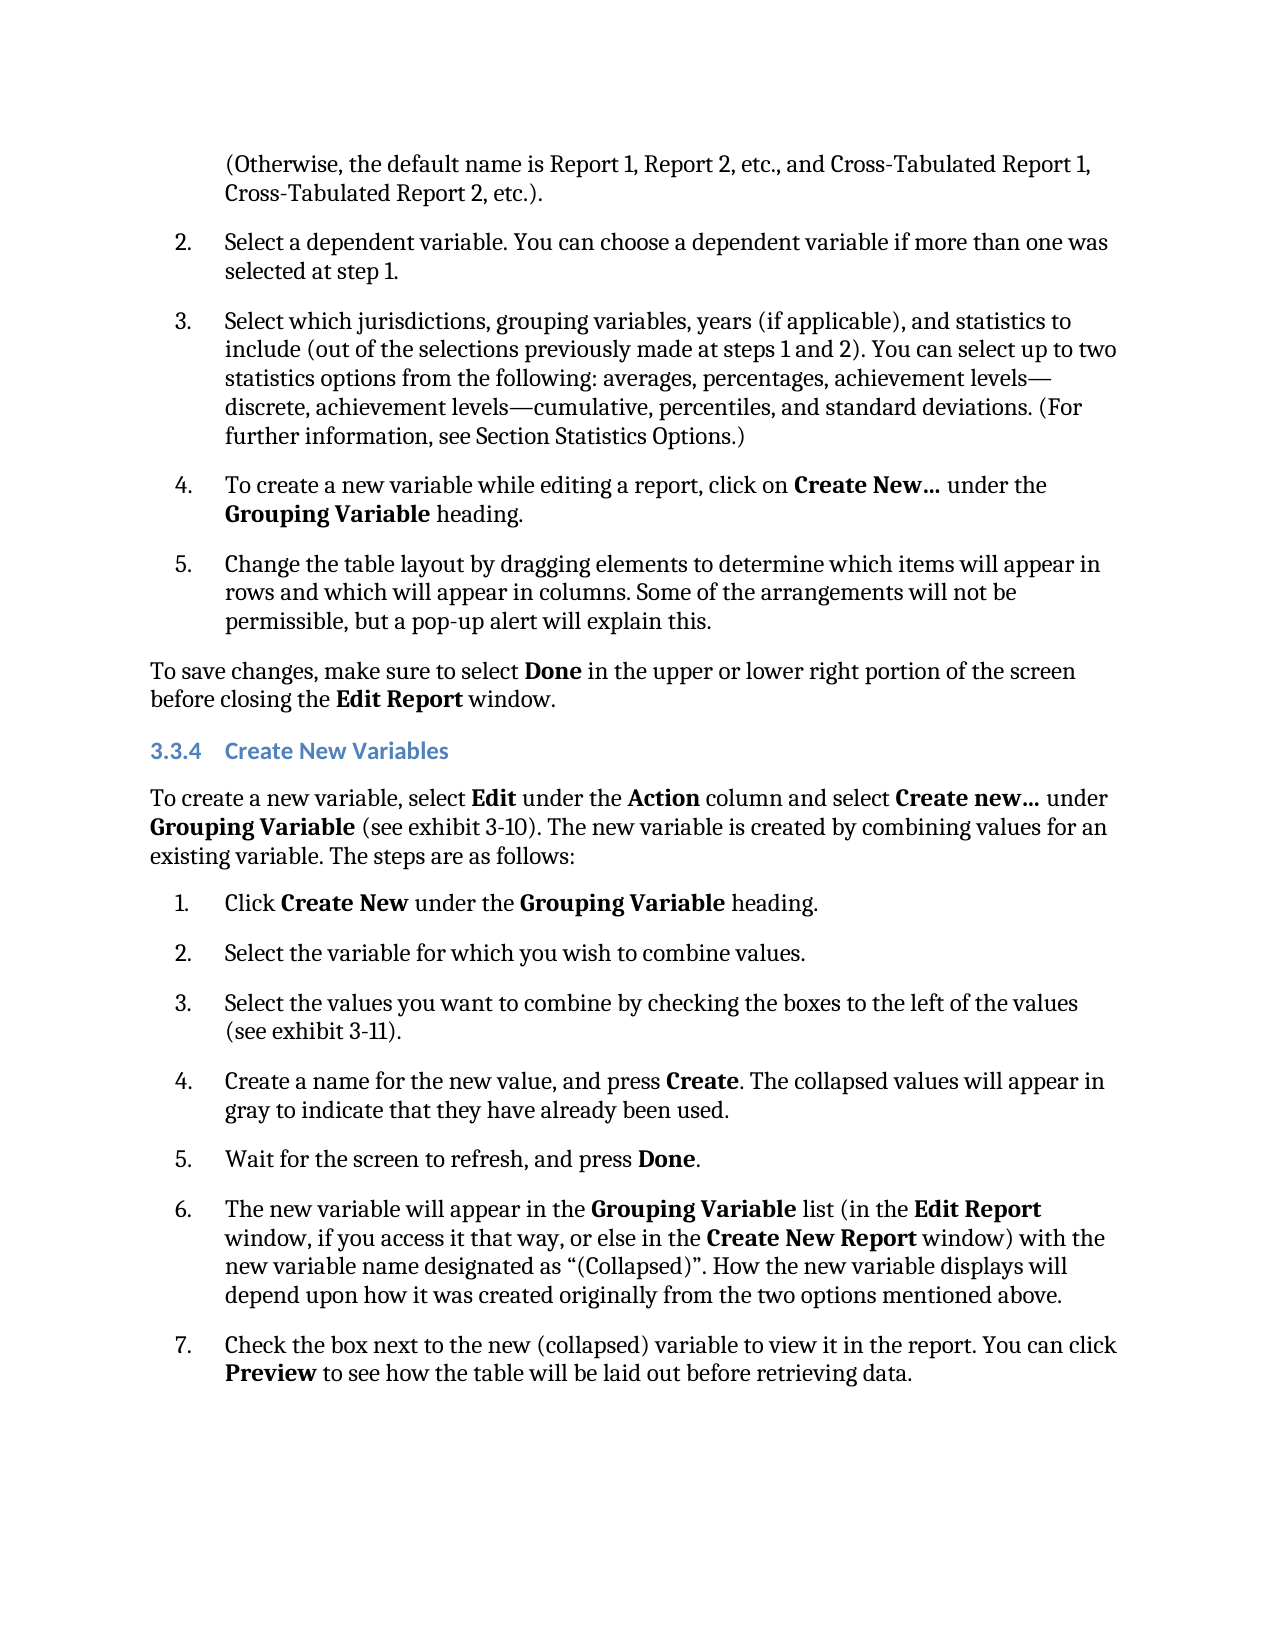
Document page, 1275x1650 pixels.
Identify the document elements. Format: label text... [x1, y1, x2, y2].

list Select the variable for which you wish to combine values. [175, 939, 1125, 968]
list Check the box next to the new (collapsed) variable to view it in the report. You can click Preview to see how the table will be laid out before retrieving data. [175, 1331, 1125, 1388]
list Create a name for the new value, and press Create. The collapsed values will appear in gray to indicate that they have already been used. [175, 1067, 1125, 1124]
list Select the values you want to combine by checking the boxes to the left of the values (see exhibit 3-11). [175, 988, 1125, 1046]
list Wait for the screen to refresh, and press Done. [175, 1145, 1125, 1174]
list Click Create New under the Grouping Variable heading. [175, 889, 1125, 918]
list Select a dependent variable. You can choose a dependent variable if more than one was selected at step 1. [175, 228, 1125, 286]
text To save changes, make sure to select Done in the upper or lower right portion of the screen before closing the Edit Report window. [150, 657, 1125, 714]
list To create a new variable while editing a report, click on Create New… under the Grouping Variable heading. [175, 471, 1125, 529]
subtitle 3.3.4 Create New Variables [150, 735, 1125, 766]
list Change the table layout by dragging elements to determine which items will appear in rows and which will appear in columns. Some of the arrangements will not be permissible, but a pop-up alert will explain this. [175, 549, 1125, 636]
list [175, 150, 1125, 207]
list The new variable will appear in the Grouping Variable list (in the Edit Report window, if you access it that way, or else in the Create New Report window) with the new variable name designated as “(Collapsed)”. How the new variable displays will depend upon how it was created originally from the two options mentioned above. [175, 1195, 1125, 1310]
list Select which jurisdictions, grouping variables, years (if applicable), and statistics to include (out of the selections previously made at steps 1 and 2). You can select up to two statistics options from the following: averages, percentages, achievement levels—discrete, achievement levels—cumulative, percentiles, and standard deviations. (For further information, see Section Statistics Options.) [175, 307, 1125, 450]
text To create a new variable, select Edit under the Action column and select Create new… under Grouping Variable (see exhibit 3-10). The new variable is created by combining values for an existing variable. The steps are as follows: [150, 784, 1125, 871]
